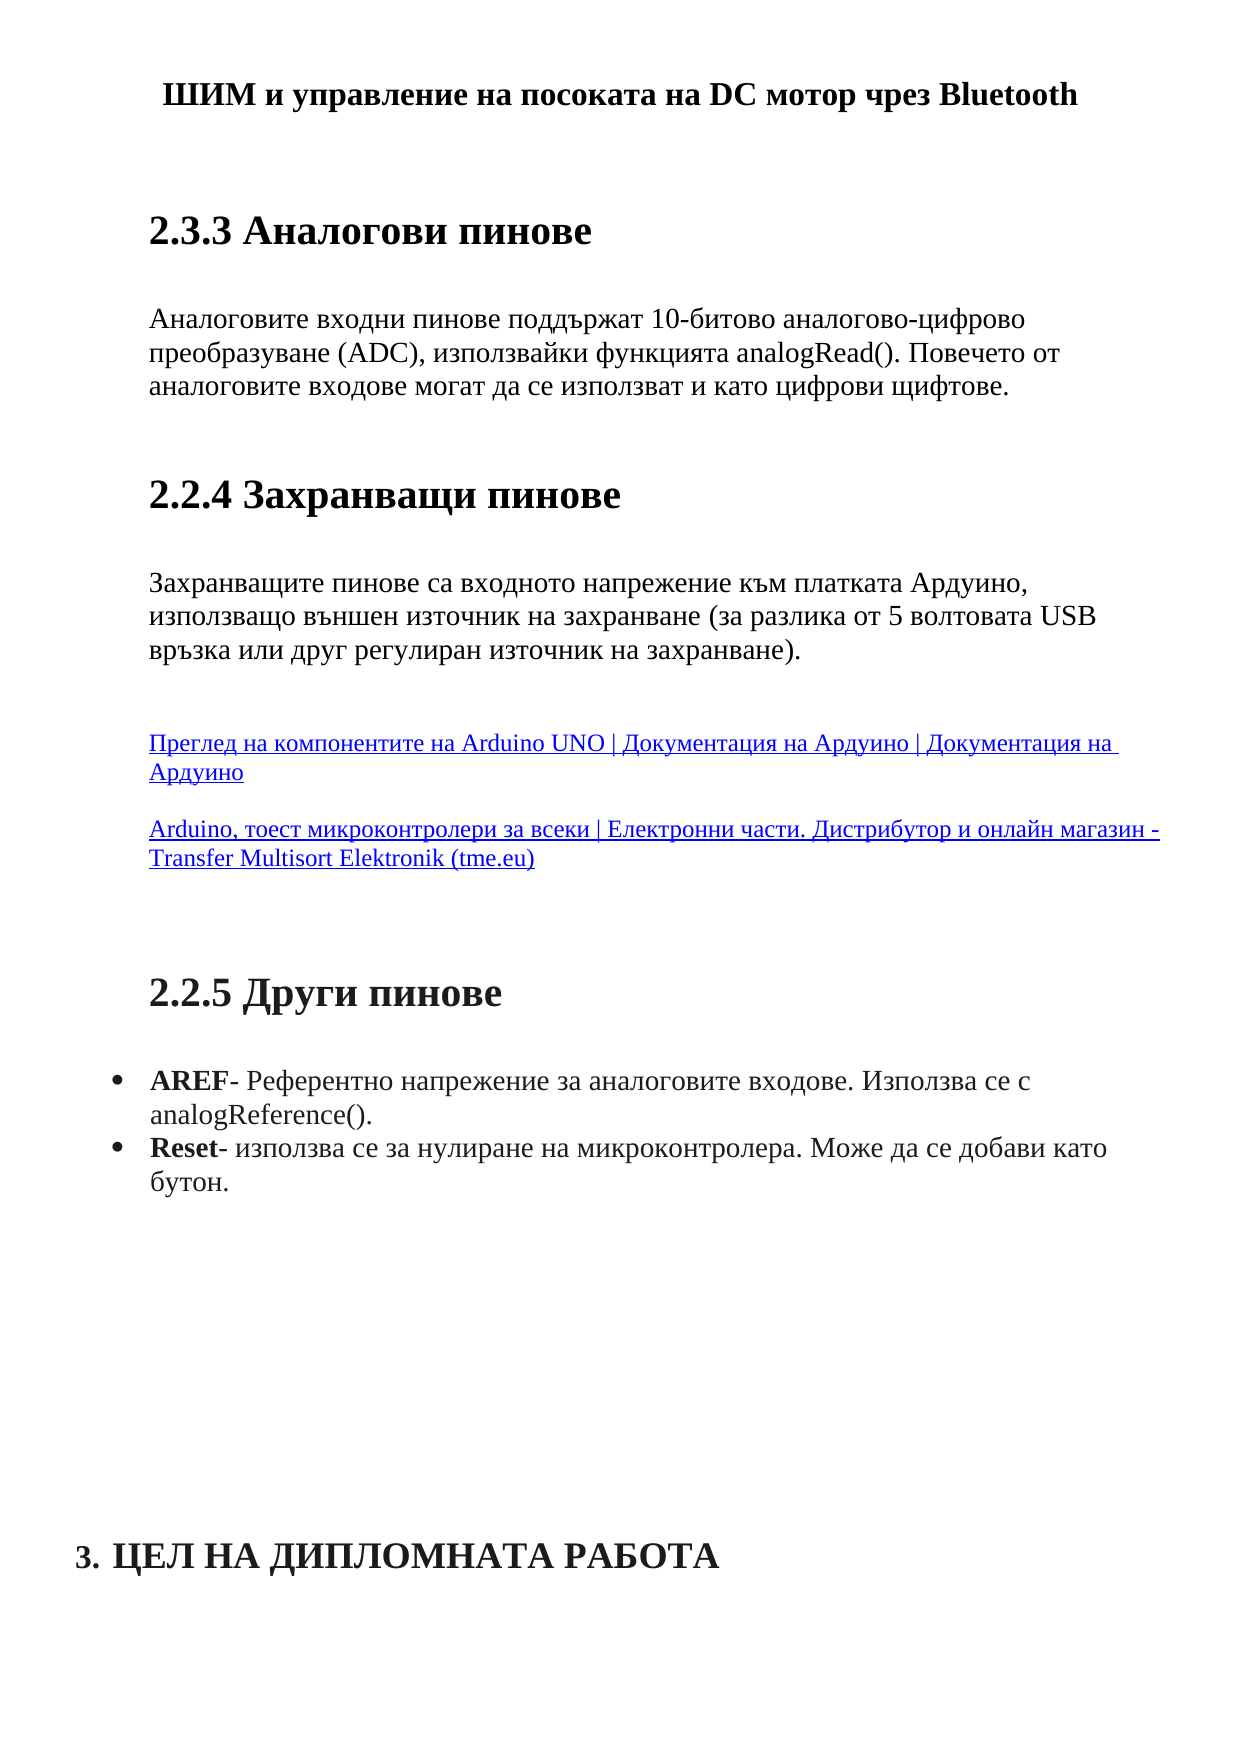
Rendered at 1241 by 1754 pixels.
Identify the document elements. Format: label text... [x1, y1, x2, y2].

text Аналоговите входни пинове поддържат 10-битово аналогово-цифрово преобразуване (ADC), използвайки функцията analogRead(). Повечето от аналоговите входове могат да се използват и като цифрови щифтове. [149, 301, 1165, 402]
text 2.2.5 Други пинове [149, 967, 1165, 1015]
list Reset- използва се за нулиране на микроконтролера. Може да се добави като бутон. [112, 1130, 1165, 1198]
list ЦЕЛ НА ДИПЛОМНАТА РАБОТА [75, 1533, 1165, 1576]
text 2.2.4 Захранващи пинове [149, 469, 1165, 517]
text Arduino, тоест микроконтролери за всеки | Електронни части. Дистрибутор и онлайн магазин - Transfer Multisort Elektronik (tme.eu) [149, 814, 1165, 872]
text Захранващите пинове са входното напрежение към платката Ардуино, използващо външен източник на захранване (за разлика от 5 волтовата USB връзка или друг регулиран източник на захранване). [149, 565, 1165, 666]
list AREF- Референтно напрежение за аналоговите входове. Използва се с analogReference(). [112, 1063, 1165, 1130]
text Преглед на компонентите на Arduino UNO | Документация на Ардуино | Документация на Ардуино [149, 728, 1165, 785]
text 2.3.3 Аналогови пинове [149, 206, 1165, 253]
